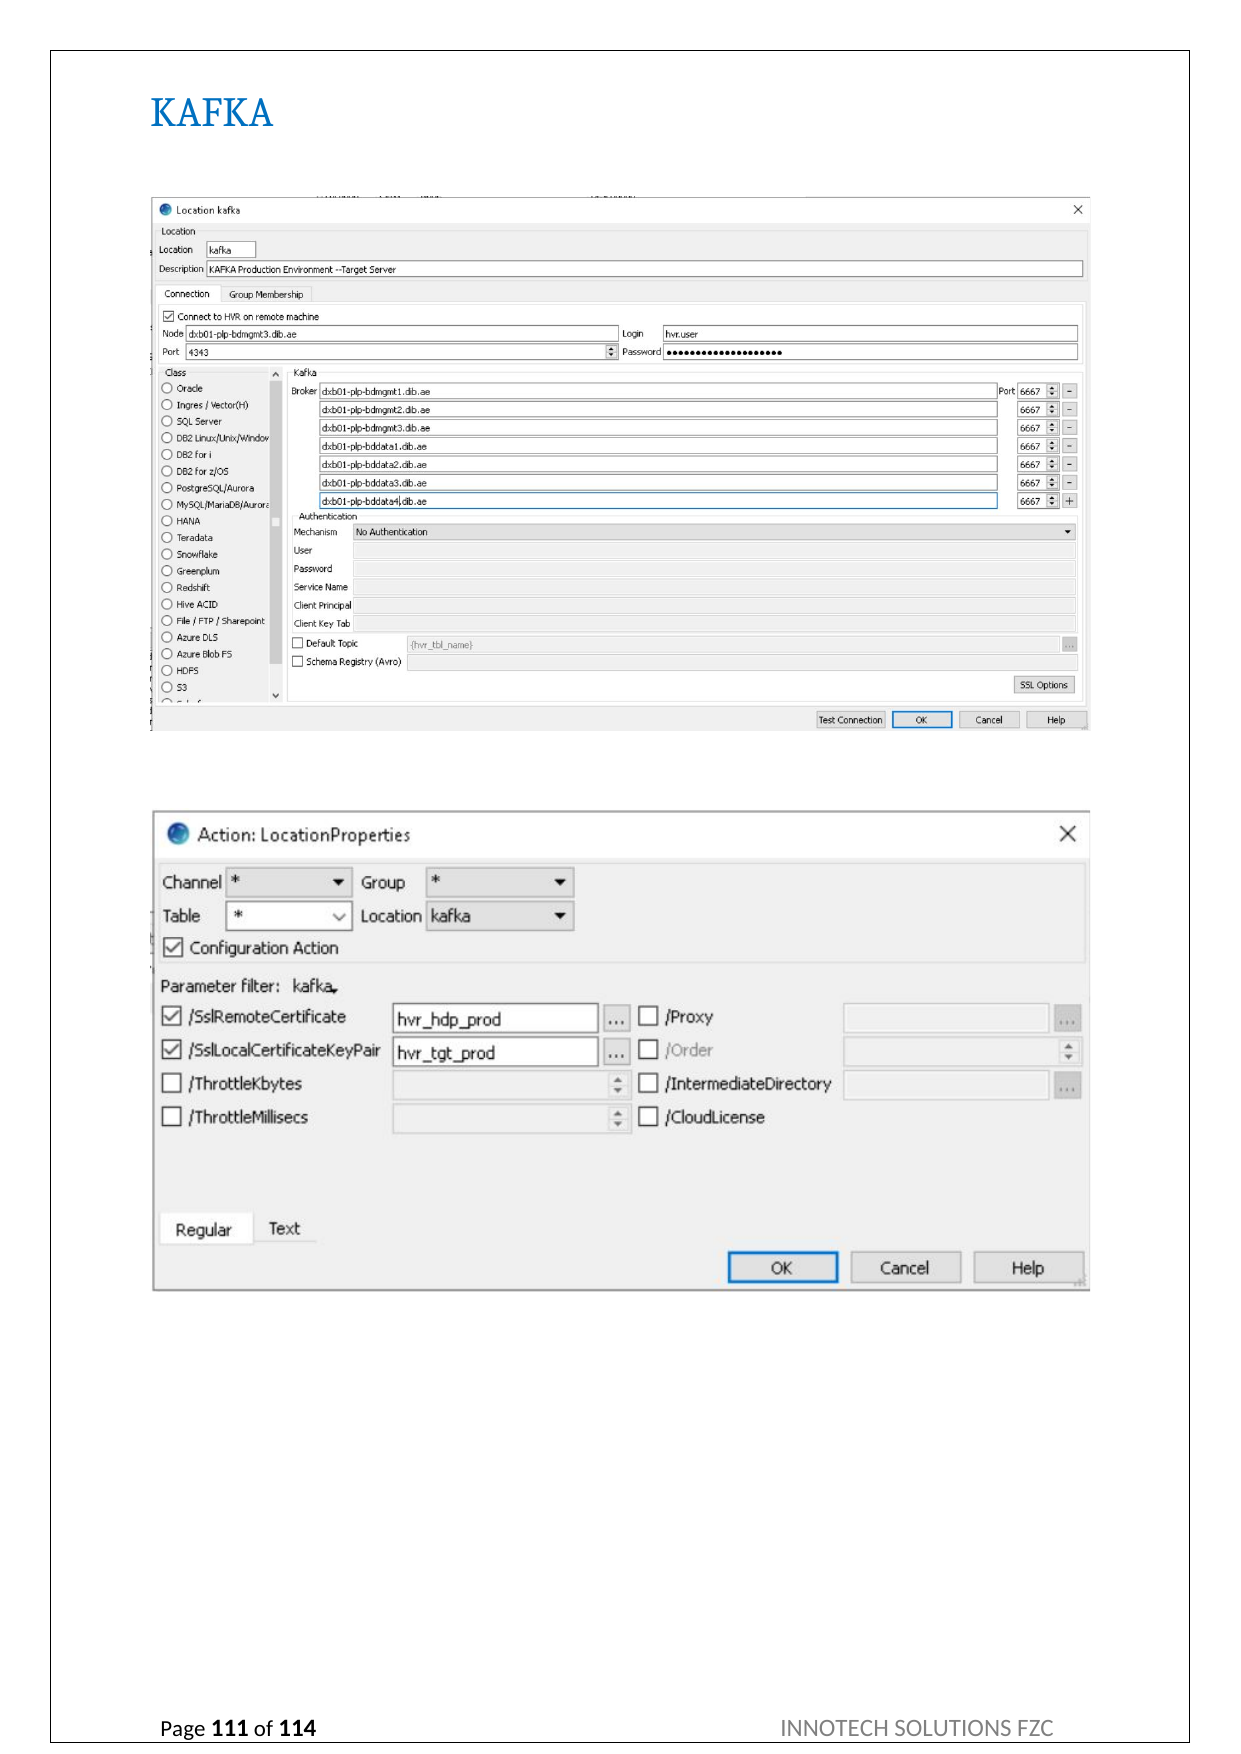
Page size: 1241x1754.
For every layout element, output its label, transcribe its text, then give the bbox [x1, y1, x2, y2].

picture [150, 808, 1091, 1292]
picture [150, 196, 1091, 731]
subtitle KAFKA [150, 89, 1152, 137]
